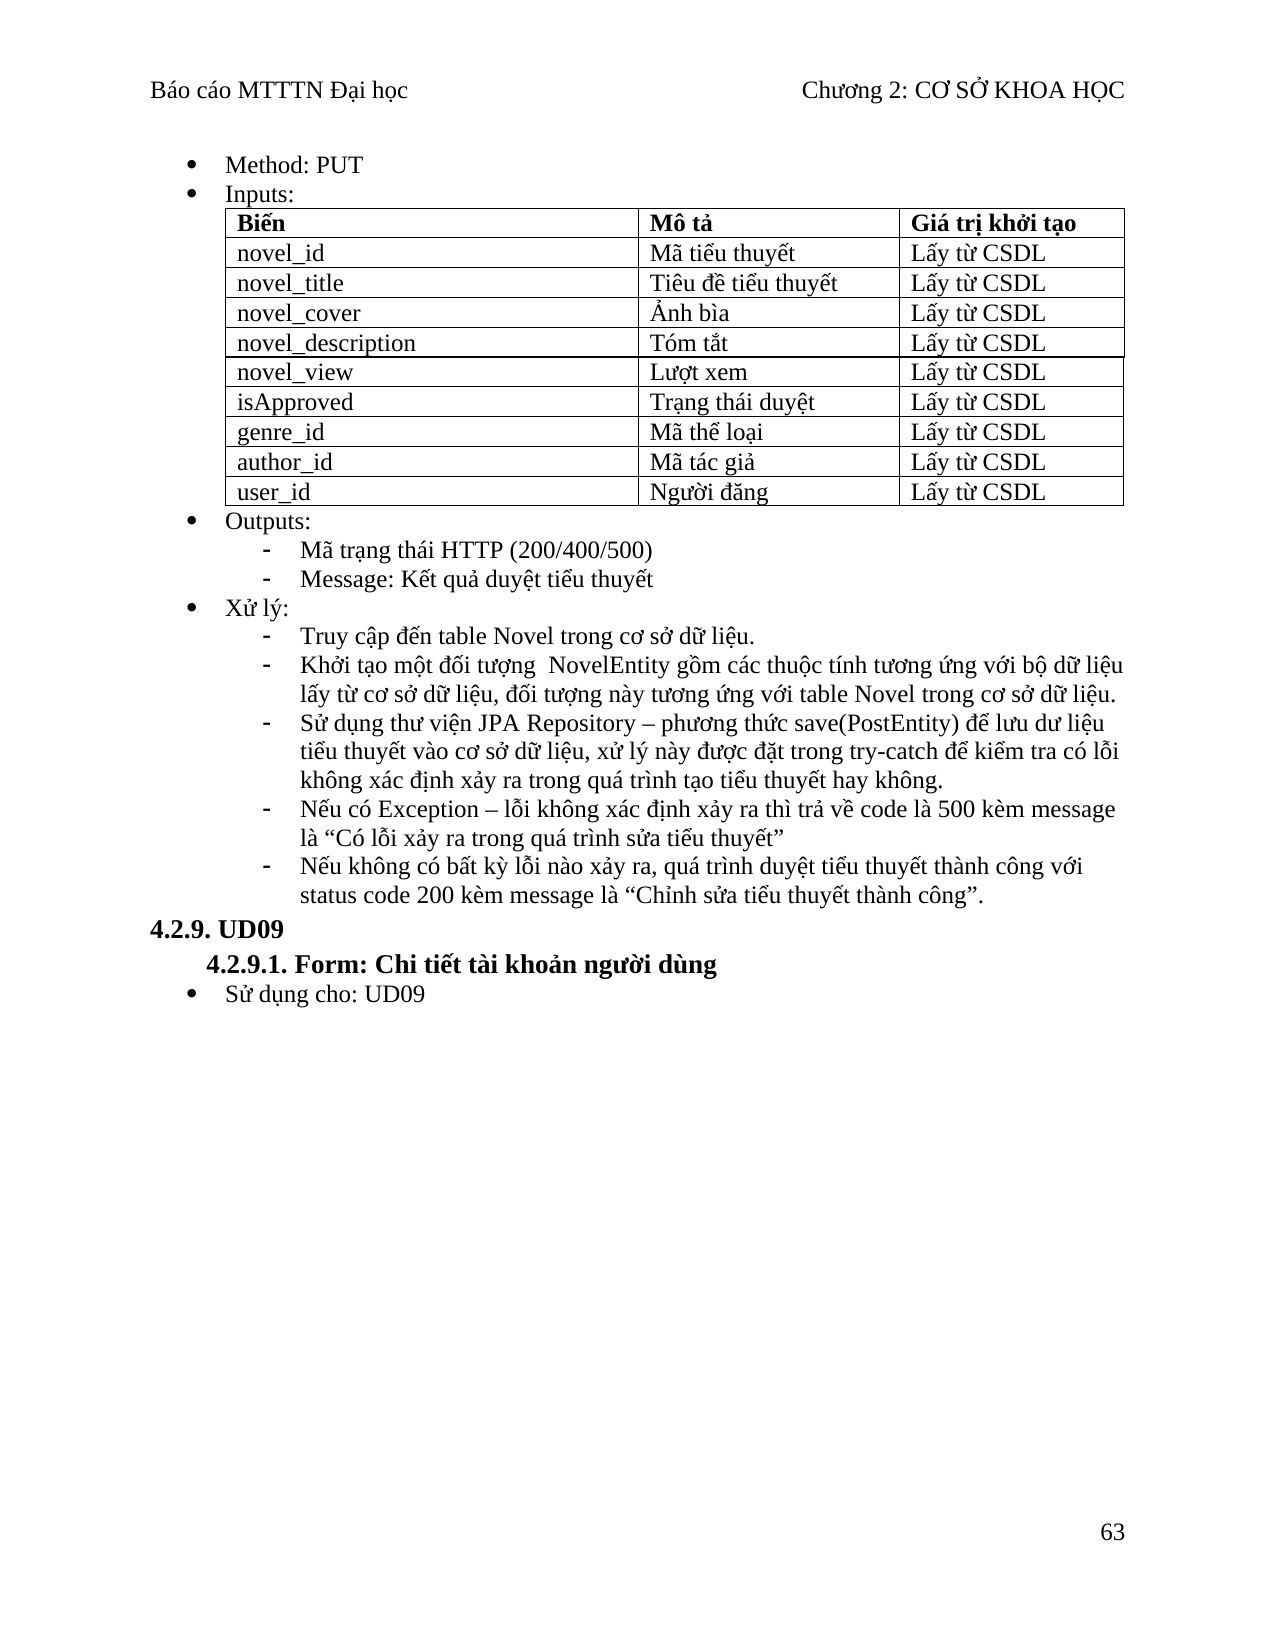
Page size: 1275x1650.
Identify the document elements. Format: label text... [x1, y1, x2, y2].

table_cell Tóm tắt [639, 328, 899, 356]
table_cell genre_id [226, 417, 638, 446]
table_cell author_id [226, 447, 638, 476]
list Truy cập đến table Novel trong cơ sở dữ liệu. [262, 621, 1125, 650]
table_cell Lấy từ CSDL [900, 238, 1124, 267]
table_cell novel_description [226, 328, 638, 356]
table_cell Lượt xem [639, 358, 899, 386]
list Nếu không có bất kỳ lỗi nào xảy ra, quá trình duyệt tiểu thuyết thành công với status code 200 kèm message là “Chỉnh sửa tiểu thuyết thành công”. [262, 851, 1125, 909]
list Inputs: [187, 179, 1125, 207]
subtitle UD09 [150, 913, 1125, 944]
list Sử dụng cho: UD09 [187, 979, 1125, 1008]
table_cell novel_view [226, 358, 638, 386]
table_cell user_id [226, 477, 638, 505]
table_cell Lấy từ CSDL [900, 387, 1123, 416]
list Message: Kết quả duyệt tiểu thuyết [262, 564, 1125, 593]
table_cell novel_id [226, 238, 638, 267]
table_cell Lấy từ CSDL [900, 477, 1123, 505]
list Method: PUT [187, 150, 1125, 179]
table_cell Mã thể loại [639, 417, 899, 446]
list Khởi tạo một đối tượng NovelEntity gồm các thuộc tính tương ứng với bộ dữ liệu lấy từ cơ sở dữ liệu, đối tượng này tương ứng với table Novel trong cơ sở dữ liệu. [262, 650, 1125, 708]
table_cell Mã tác giả [639, 447, 899, 476]
table_cell Người đăng [639, 477, 899, 505]
table_cell Lấy từ CSDL [900, 447, 1123, 476]
list Nếu có Exception – lỗi không xác định xảy ra thì trả về code là 500 kèm message là “Có lỗi xảy ra trong quá trình sửa tiểu thuyết” [262, 794, 1125, 851]
table_cell Trạng thái duyệt [639, 387, 899, 416]
list Xử lý: [187, 593, 1125, 621]
table_header Giá trị khởi tạo [900, 209, 1124, 237]
table_cell novel_cover [226, 298, 638, 327]
table_cell Lấy từ CSDL [900, 417, 1123, 446]
table_cell Lấy từ CSDL [900, 298, 1124, 327]
table_cell Tiêu đề tiểu thuyết [639, 268, 899, 297]
table_cell Ảnh bìa [639, 298, 899, 327]
table_header Mô tả [639, 209, 899, 237]
list Outputs: [187, 506, 1125, 535]
table_cell Mã tiểu thuyết [639, 238, 899, 267]
table_cell novel_title [226, 268, 638, 297]
table_cell Lấy từ CSDL [900, 358, 1123, 386]
list Sử dụng thư viện JPA Repository – phương thức save(PostEntity) để lưu dư liệu tiểu thuyết vào cơ sở dữ liệu, xử lý này được đặt trong try-catch để kiểm tra có lỗi không xác định xảy ra trong quá trình tạo tiểu thuyết hay không. [262, 708, 1125, 794]
table_cell isApproved [226, 387, 638, 416]
table_cell Lấy từ CSDL [900, 328, 1124, 356]
list Mã trạng thái HTTP (200/400/500) [262, 535, 1125, 564]
table_header Biến [226, 209, 638, 237]
table_cell Lấy từ CSDL [900, 268, 1124, 297]
subtitle Form: Chi tiết tài khoản người dùng [206, 948, 1125, 979]
